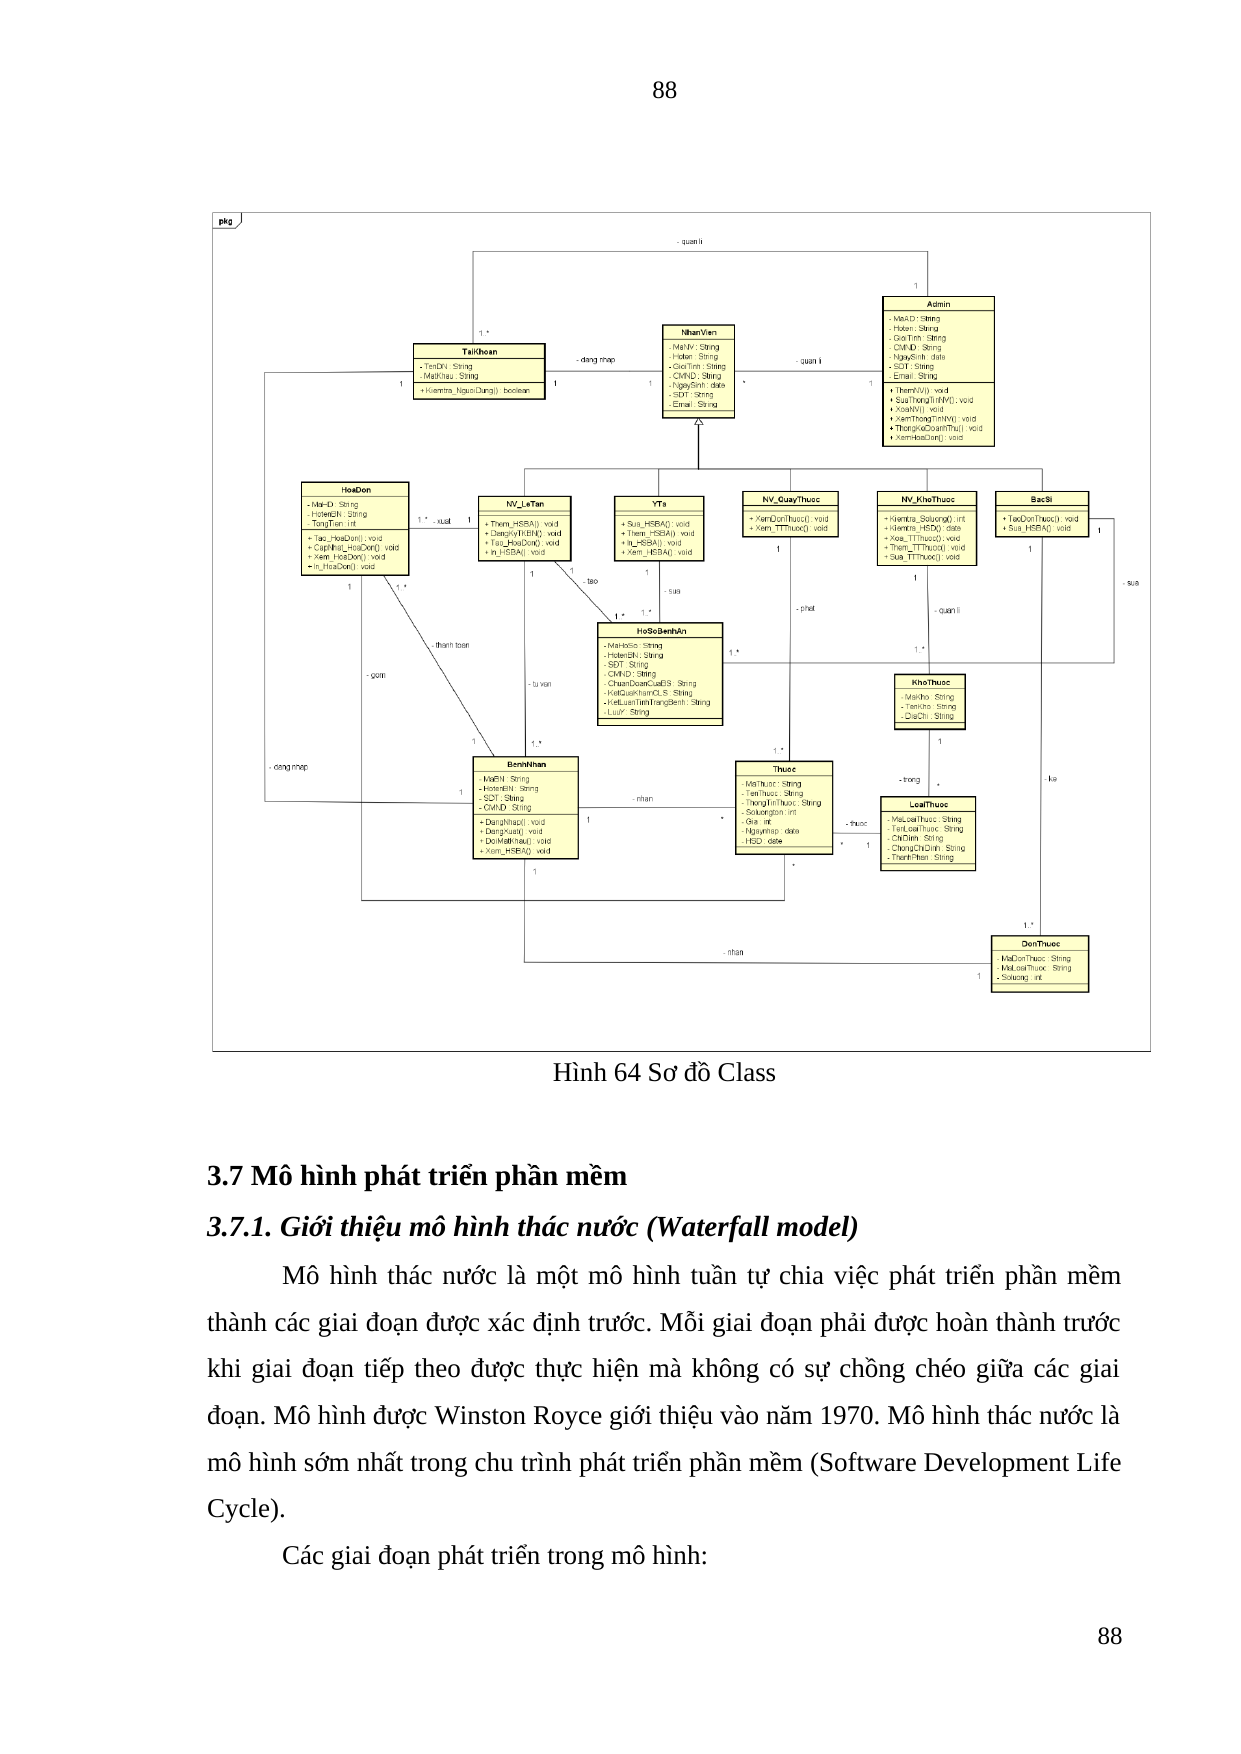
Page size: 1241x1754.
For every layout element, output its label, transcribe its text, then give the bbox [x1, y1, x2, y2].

text Các giai đoạn phát triển trong mô hình: [207, 1539, 1122, 1570]
text 3.7 Mô hình phát triển phần mềm [207, 1158, 1122, 1192]
text 3.7.1. Giới thiệu mô hình thác nước (Waterfall model) [207, 1209, 1122, 1242]
picture [206, 206, 1157, 1057]
text Mô hình thác nước là một mô hình tuần tự chia việc phát triển phần mềm thành các giai đoạn được xác định trước. Mỗi giai đoạn phải được hoàn thành trước khi giai đoạn tiếp theo được thực hiện mà không có sự chồng chéo giữa các giai đoạn. Mô hình được Winston Royce giới thiệu vào năm 1970. Mô hình thác nước là mô hình sớm nhất trong chu trình phát triển phần mềm (Software Development Life Cycle). [207, 1259, 1122, 1524]
